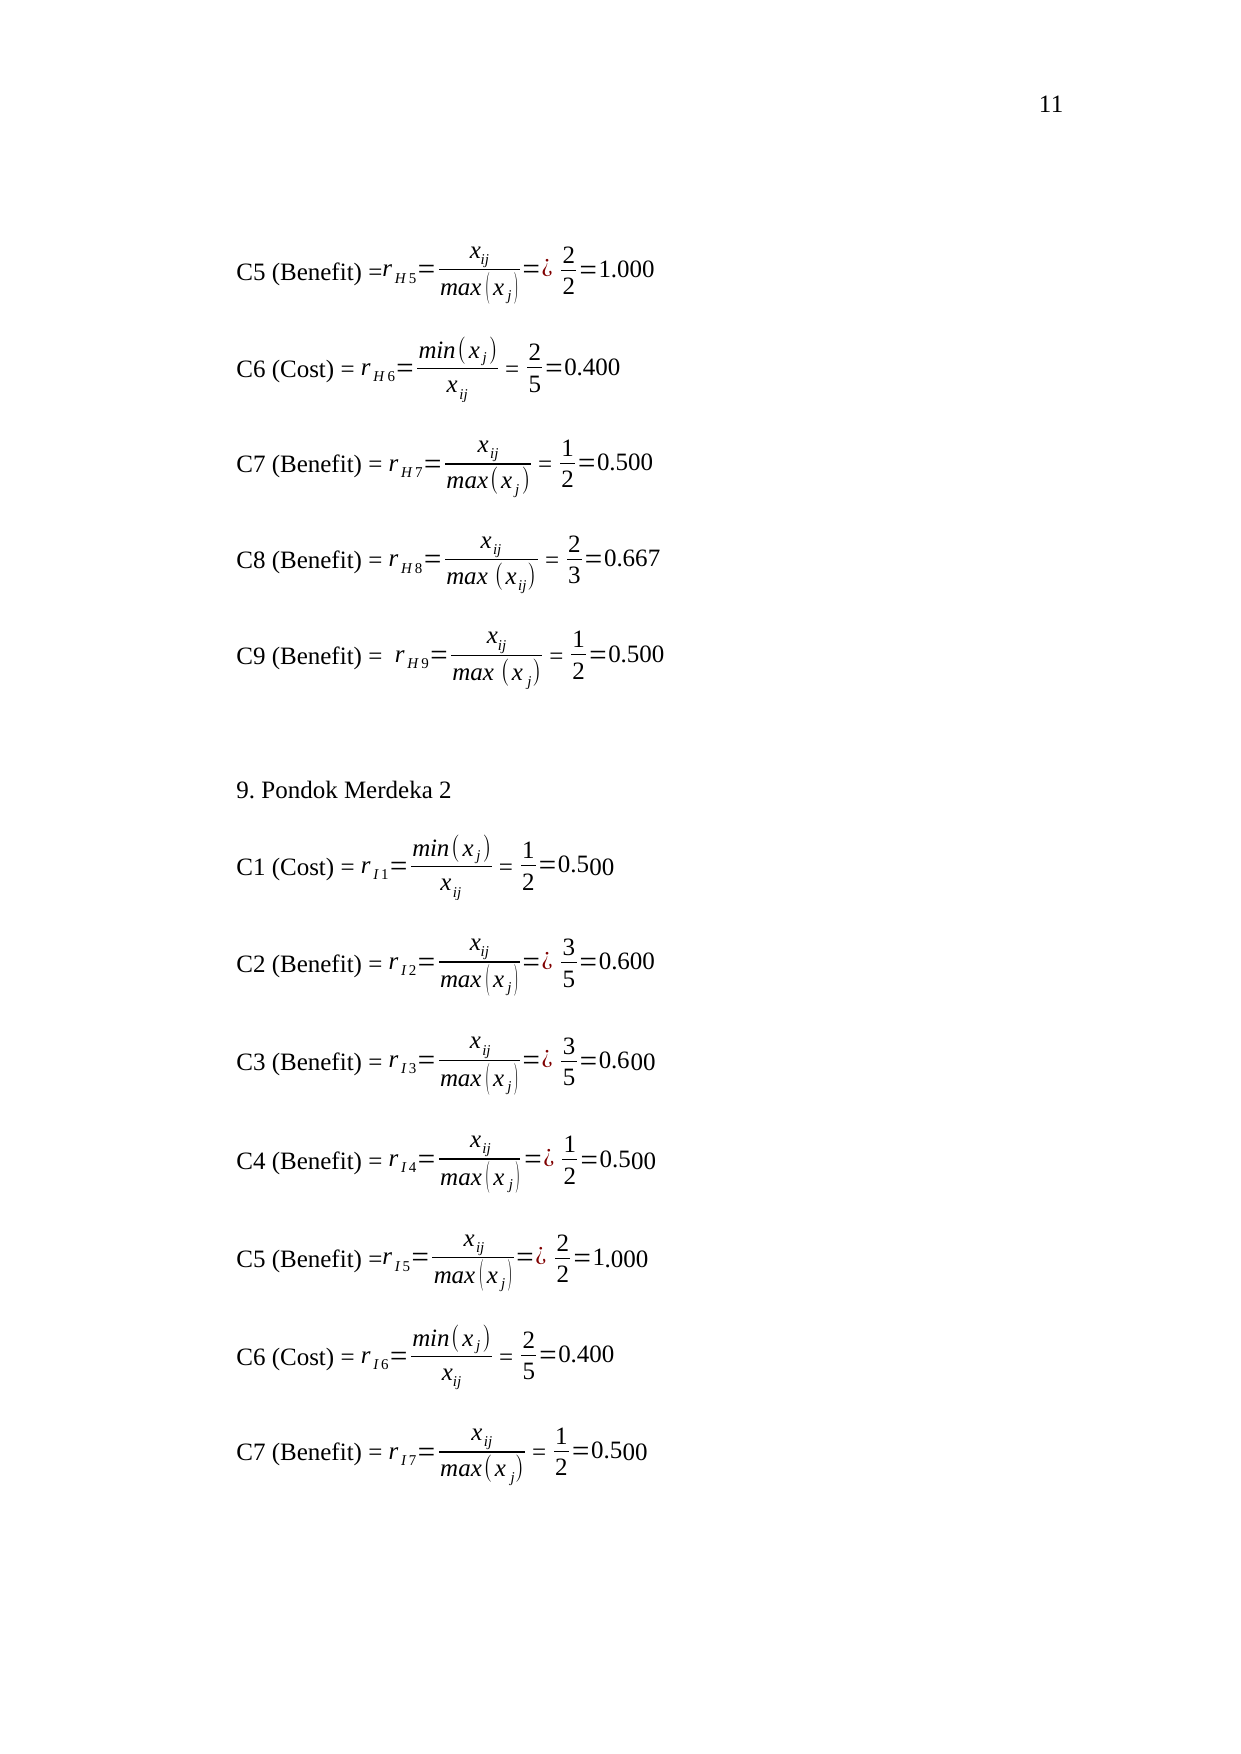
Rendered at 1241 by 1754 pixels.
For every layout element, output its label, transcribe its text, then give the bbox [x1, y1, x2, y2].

text C3 (Benefit) = 00 [236, 1027, 1063, 1097]
text C5 (Benefit) = [236, 236, 1063, 306]
text C5 (Benefit) = .000 [236, 1224, 1063, 1294]
text C7 (Benefit) = = [236, 431, 1063, 497]
text 9. Pondok Merdeka 2 [236, 775, 1063, 804]
text C7 (Benefit) = = 00 [236, 1418, 1063, 1485]
text C6 (Cost) = = [236, 335, 1063, 402]
text C1 (Cost) = = 00 [236, 833, 1063, 900]
text C9 (Benefit) = = [236, 622, 1063, 689]
text C8 (Benefit) = = [236, 526, 1063, 593]
text C6 (Cost) = = [236, 1323, 1063, 1389]
text C4 (Benefit) = 00 [236, 1126, 1063, 1195]
text C2 (Benefit) = [236, 928, 1063, 998]
